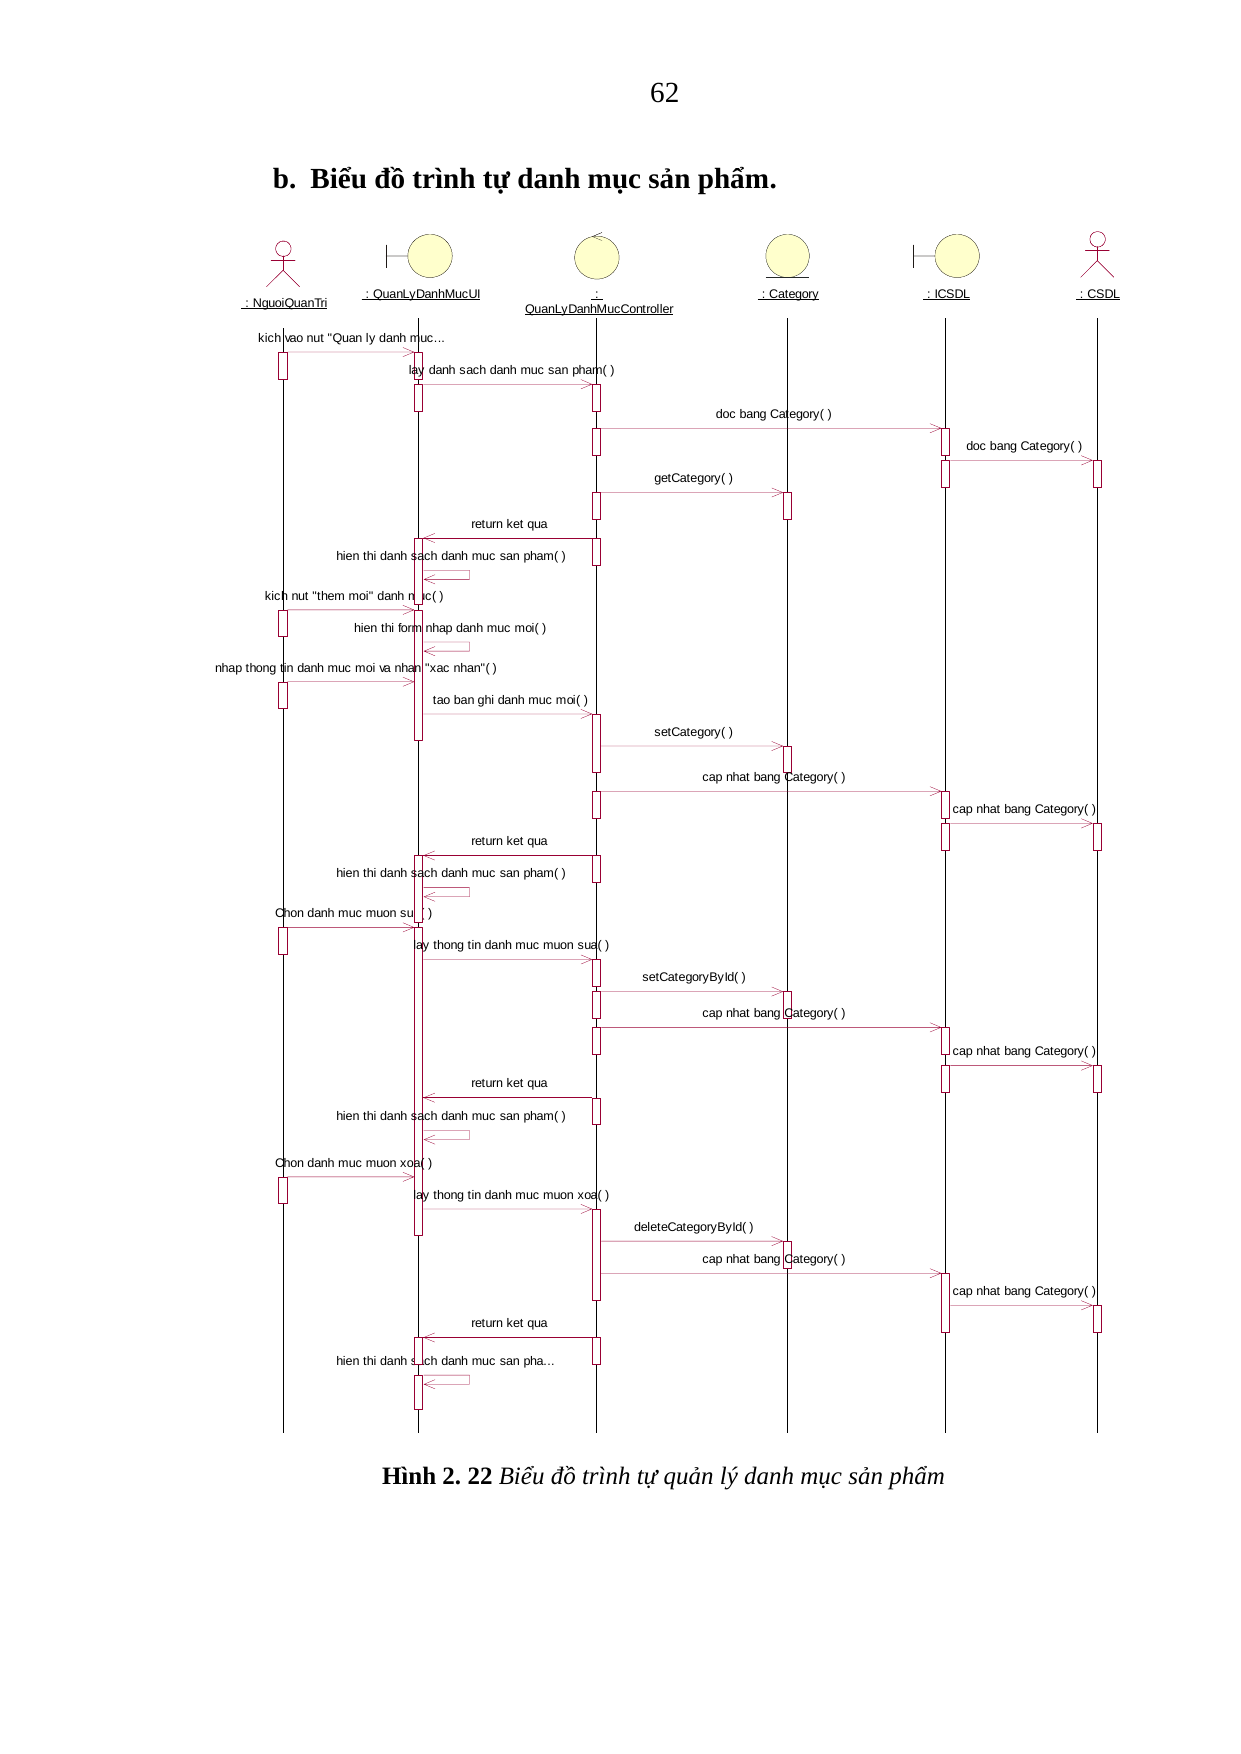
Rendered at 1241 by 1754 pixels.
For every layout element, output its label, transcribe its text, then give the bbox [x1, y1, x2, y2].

text Biểu đồ trình tự danh mục sản phẩm. [273, 161, 1122, 194]
text Hình 2. 22 Biểu đồ trình tự quản lý danh mục sản phẩm [207, 1461, 1122, 1489]
